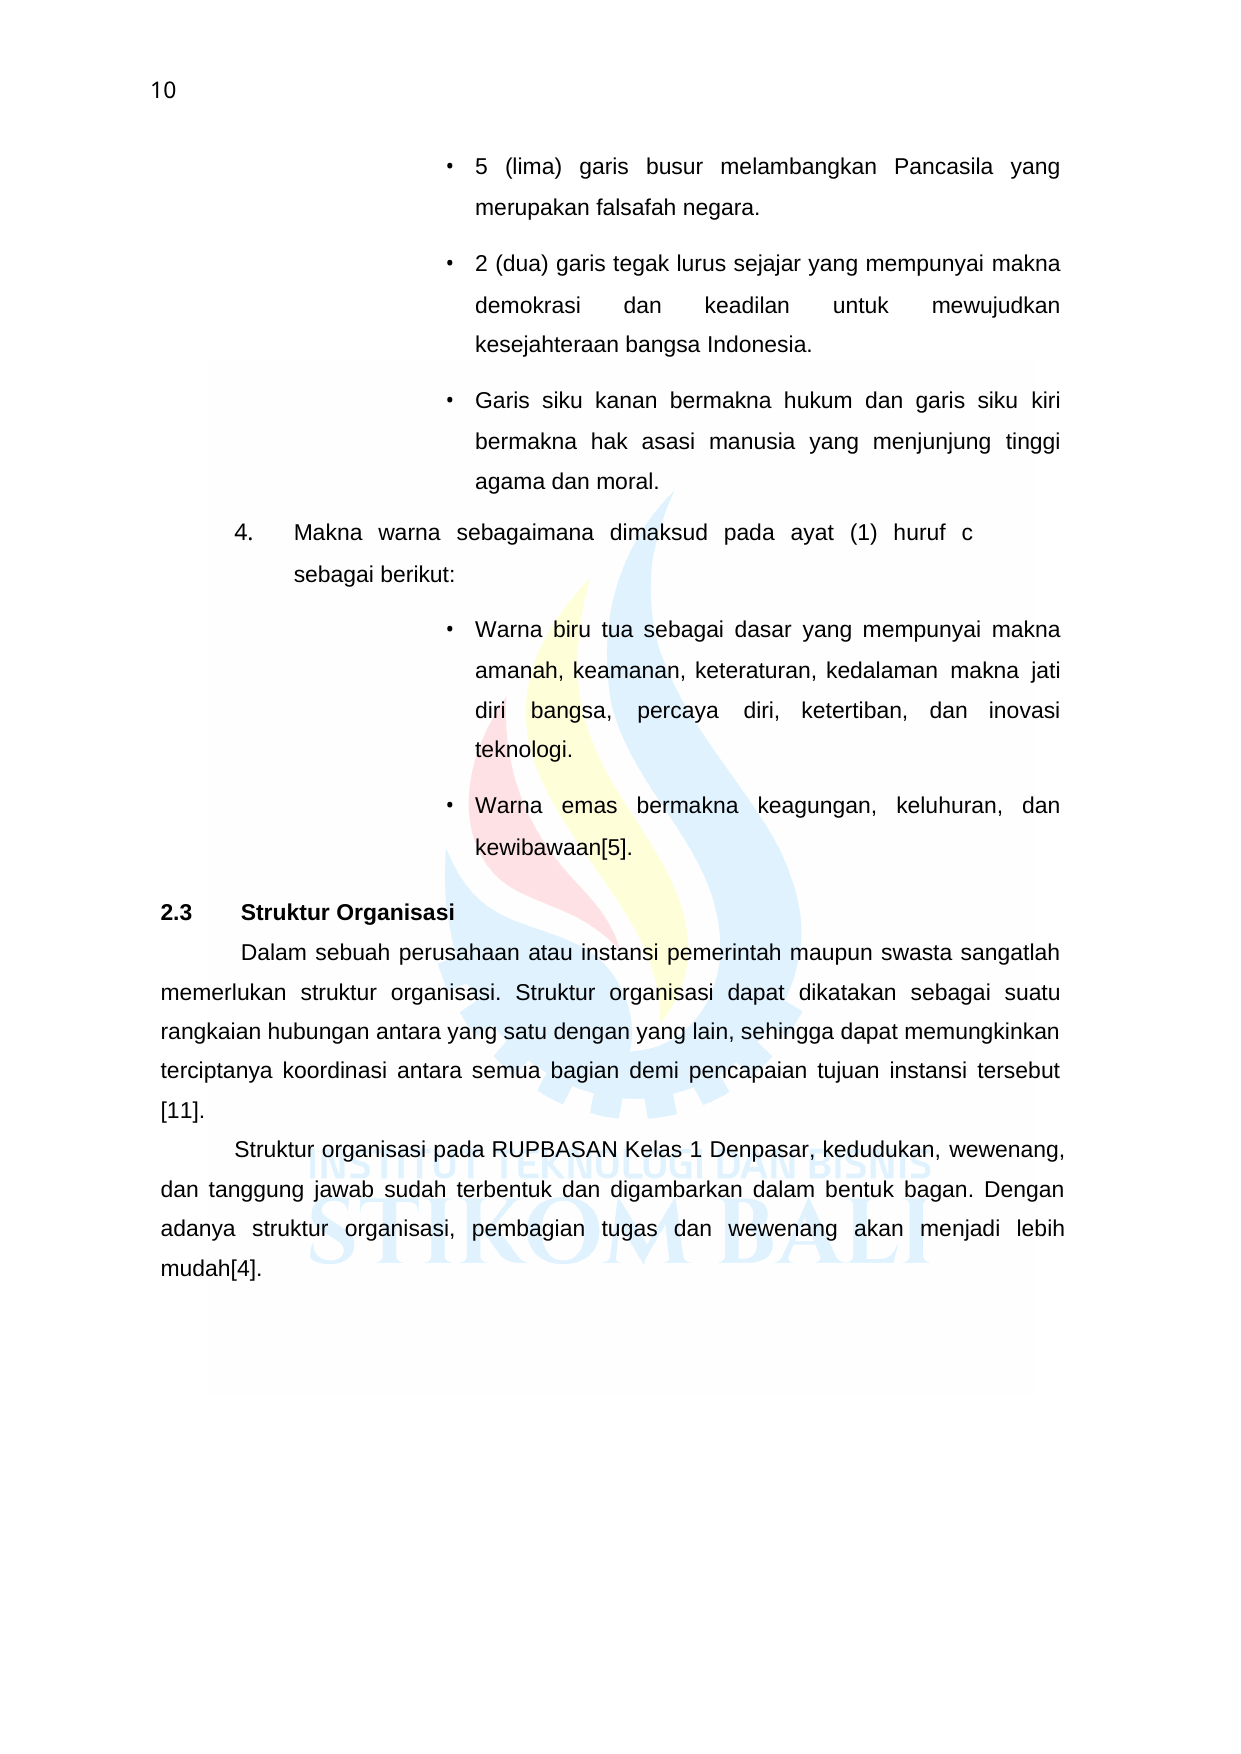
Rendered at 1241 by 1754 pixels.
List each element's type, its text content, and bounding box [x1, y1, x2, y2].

list Makna warna sebagaimana dimaksud pada ayat (1) huruf c sebagai berikut: [234, 516, 973, 587]
list Warna biru tua sebagai dasar yang mempunyai makna amanah, keamanan, keteraturan, kedalaman makna jati diri bangsa, percaya diri, ketertiban, dan inovasi teknologi. [445, 613, 1060, 763]
list 5 (lima) garis busur melambangkan Pancasila yang merupakan falsafah negara. [445, 150, 1060, 221]
list Garis siku kanan bermakna hukum dan garis siku kiri bermakna hak asasi manusia yang menjunjung tinggi agama dan moral. [445, 384, 1060, 494]
subtitle Struktur Organisasi [160, 899, 1090, 926]
text Struktur organisasi pada RUPBASAN Kelas 1 Denpasar, kedudukan, wewenang, dan tanggung jawab sudah terbentuk dan digambarkan dalam bentuk bagan. Dengan adanya struktur organisasi, pembagian tugas dan wewenang akan menjadi lebih mudah[4]. [160, 1136, 1065, 1281]
list Warna emas bermakna keagungan, keluhuran, dan kewibawaan[5]. [445, 789, 1060, 860]
text Dalam sebuah perusahaan atau instansi pemerintah maupun swasta sangatlah memerlukan struktur organisasi. Struktur organisasi dapat dikatakan sebagai suatu rangkaian hubungan antara yang satu dengan yang lain, sehingga dapat memungkinkan terciptanya koordinasi antara semua bagian demi pencapaian tujuan instansi tersebut [11]. [160, 939, 1060, 1123]
list 2 (dua) garis tegak lurus sejajar yang mempunyai makna demokrasi dan keadilan untuk mewujudkan kesejahteraan bangsa Indonesia. [445, 247, 1060, 358]
